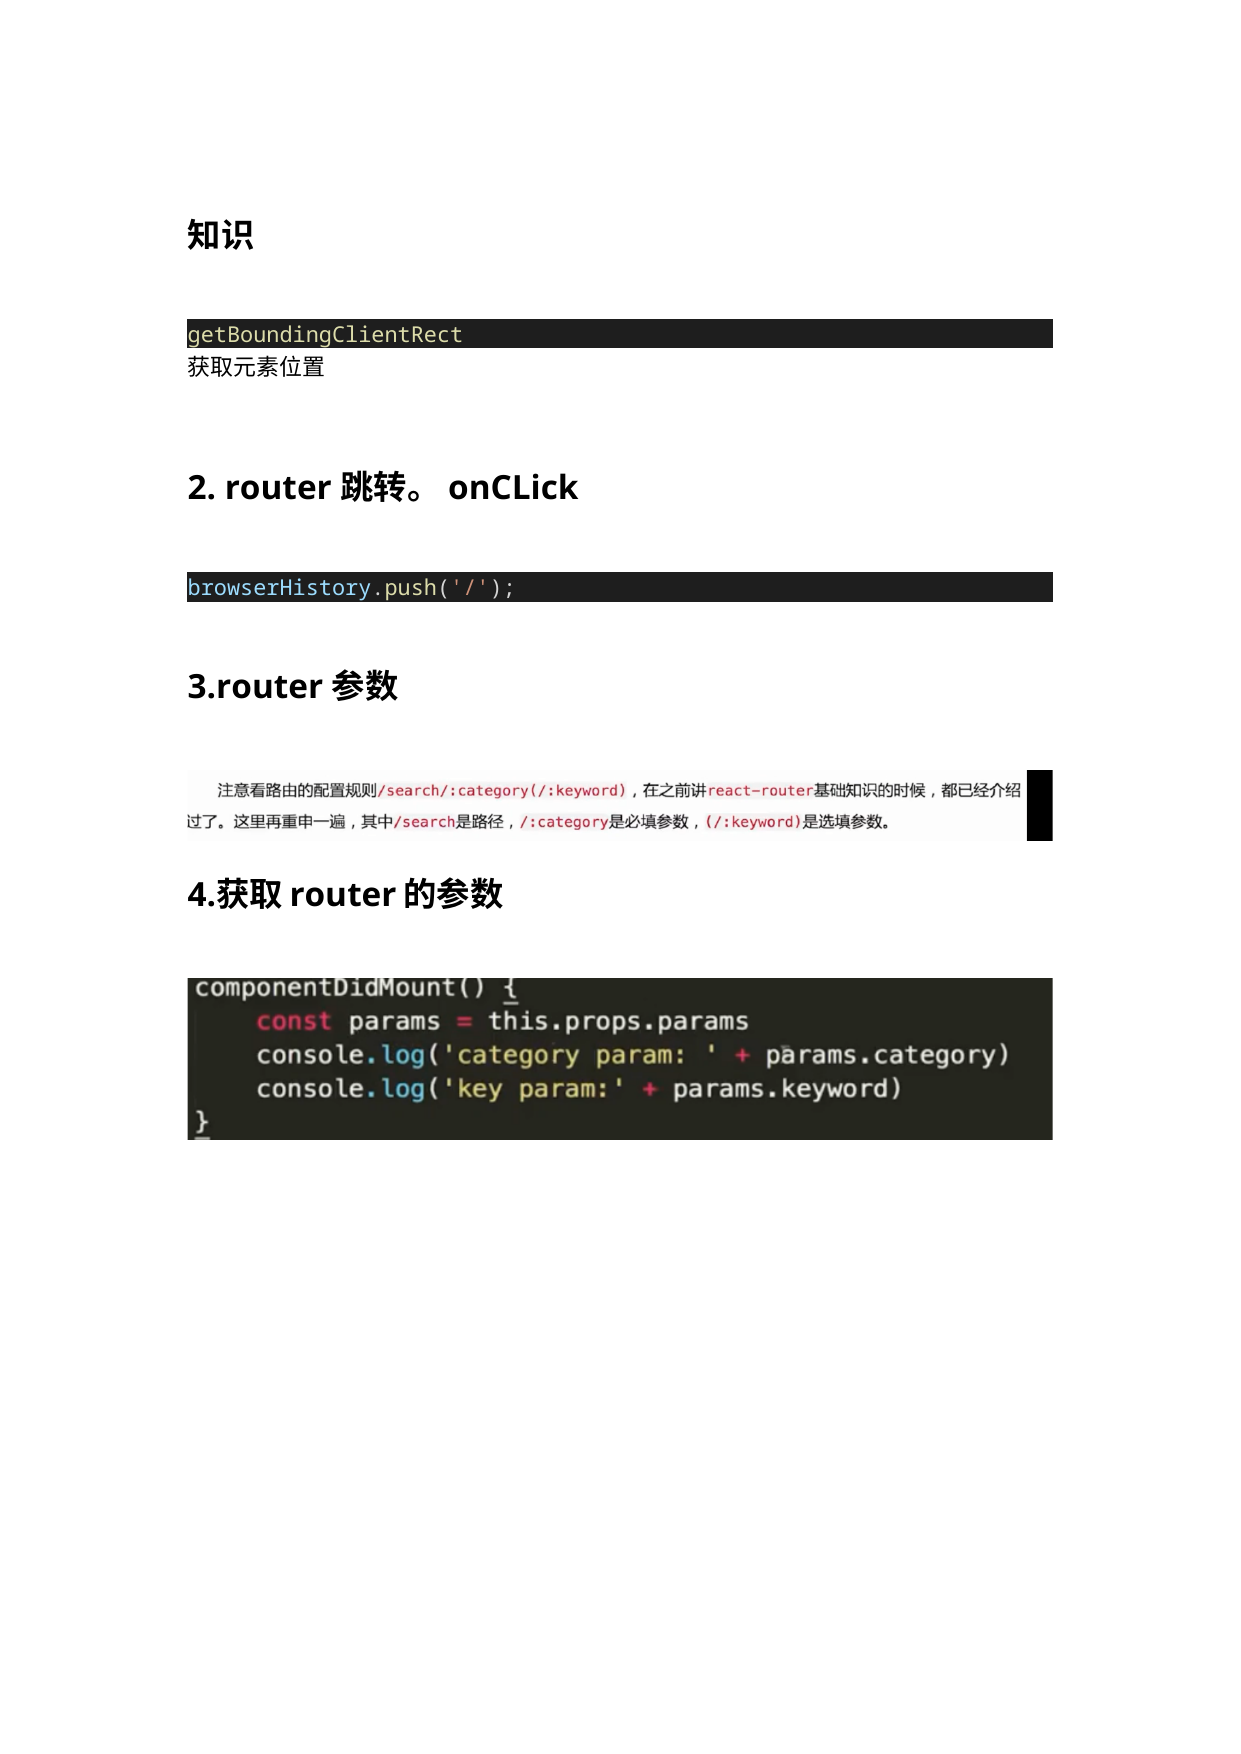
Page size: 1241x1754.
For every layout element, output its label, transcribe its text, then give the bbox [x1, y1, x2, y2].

picture [187, 770, 1053, 841]
picture [187, 978, 1053, 1140]
text getBoundingClientRect [187, 319, 1053, 348]
subtitle 2. router 跳转。 onCLick [187, 461, 1053, 509]
text browserHistory.push('/'); [187, 572, 1053, 602]
text 获取元素位置 [187, 348, 1053, 382]
subtitle 知识 [187, 208, 1053, 257]
subtitle 4.获取router的参数 [187, 867, 1053, 916]
subtitle 3.router 参数 [187, 660, 1053, 708]
